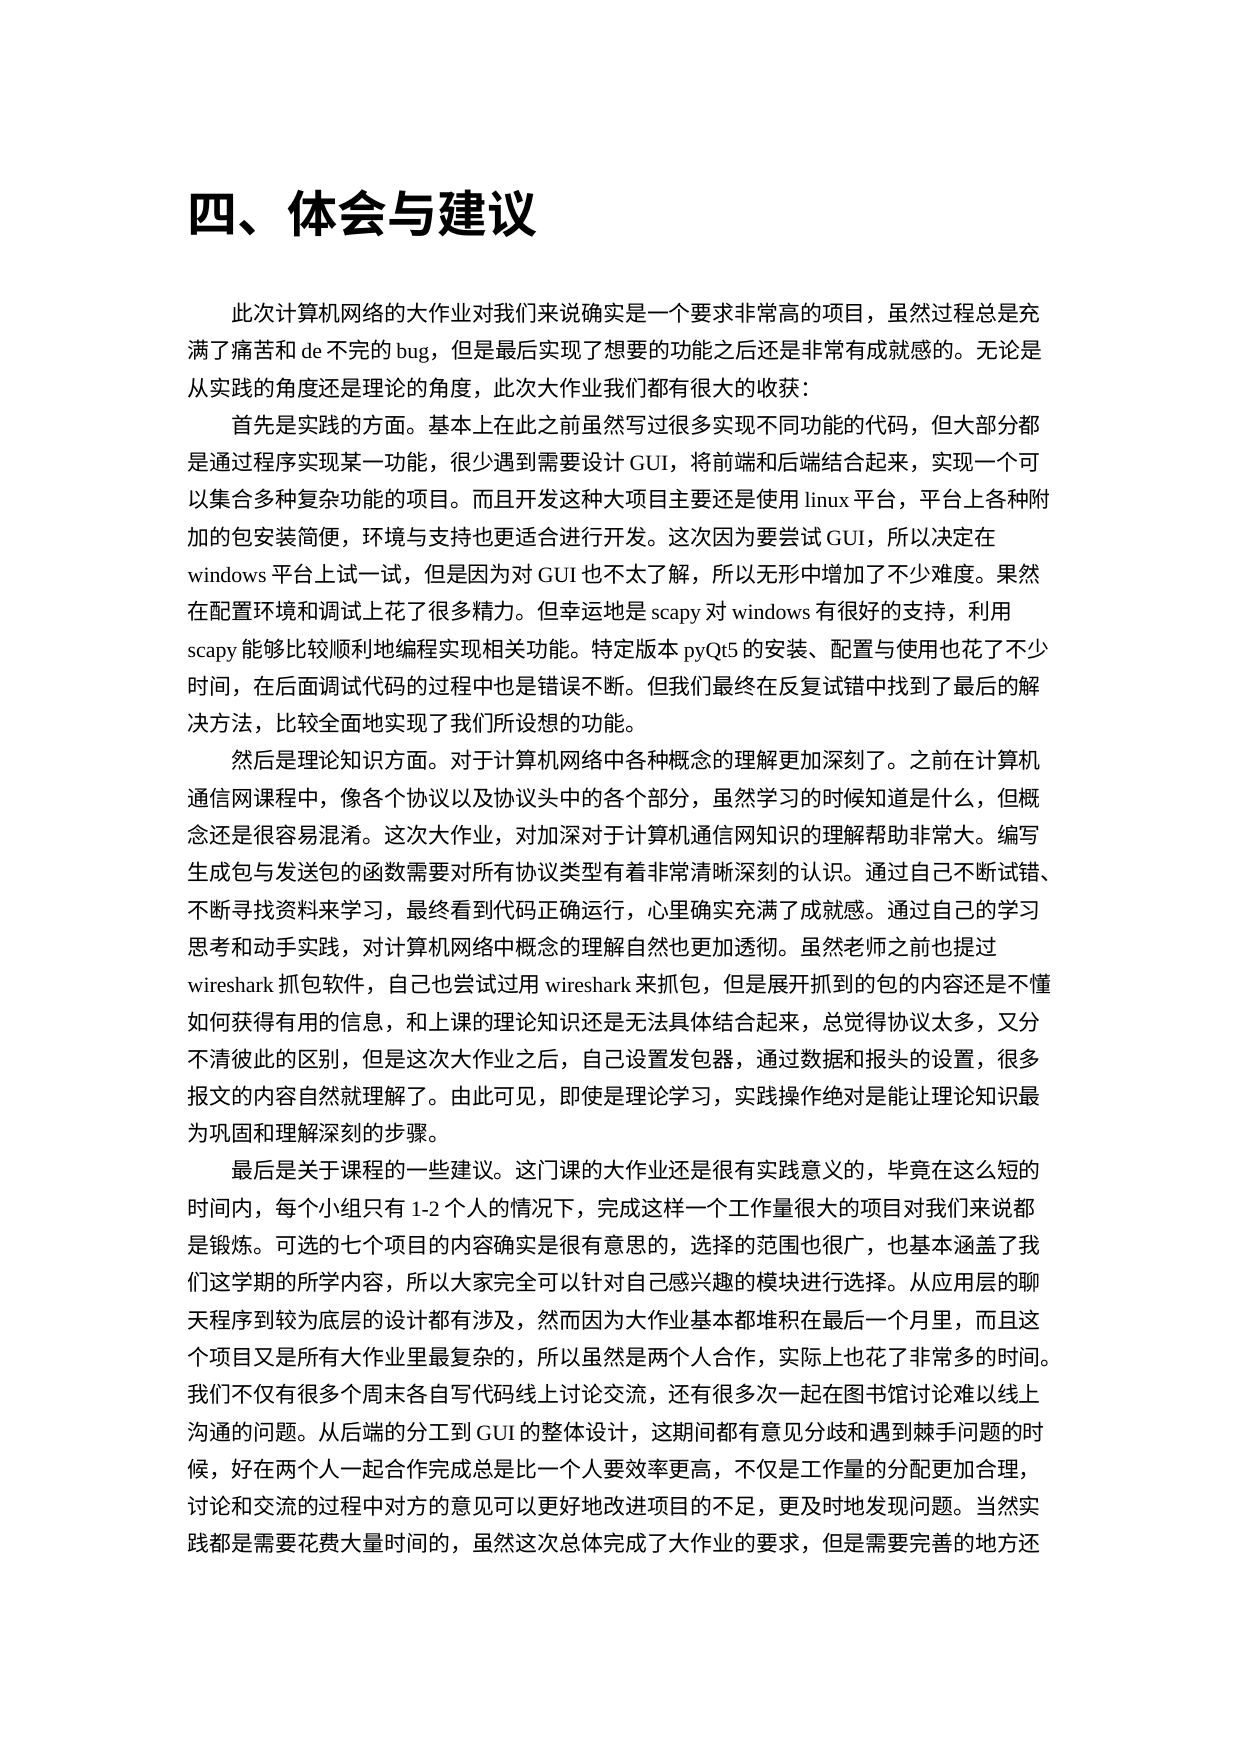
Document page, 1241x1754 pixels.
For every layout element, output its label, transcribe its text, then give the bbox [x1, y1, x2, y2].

text 首先是实践的方面。基本上在此之前虽然写过很多实现不同功能的代码，但大部分都是通过程序实现某一功能，很少遇到需要设计GUI，将前端和后端结合起来，实现一个可以集合多种复杂功能的项目。而且开发这种大项目主要还是使用linux平台，平台上各种附加的包安装简便，环境与支持也更适合进行开发。这次因为要尝试GUI，所以决定在 windows平台上试一试，但是因为对GUI也不太了解，所以无形中增加了不少难度。果然在配置环境和调试上花了很多精力。但幸运地是scapy对windows有很好的支持，利用scapy能够比较顺利地编程实现相关功能。特定版本pyQt5的安装、配置与使用也花了不少时间，在后面调试代码的过程中也是错误不断。但我们最终在反复试错中找到了最后的解决方法，比较全面地实现了我们所设想的功能。 [187, 407, 1053, 738]
text 四、体会与建议 [187, 162, 1053, 259]
text 然后是理论知识方面。对于计算机网络中各种概念的理解更加深刻了。之前在计算机通信网课程中，像各个协议以及协议头中的各个部分，虽然学习的时候知道是什么，但概念还是很容易混淆。这次大作业，对加深对于计算机通信网知识的理解帮助非常大。编写生成包与发送包的函数需要对所有协议类型有着非常清晰深刻的认识。通过自己不断试错、不断寻找资料来学习，最终看到代码正确运行，心里确实充满了成就感。通过自己的学习思考和动手实践，对计算机网络中概念的理解自然也更加透彻。虽然老师之前也提过wireshark抓包软件，自己也尝试过用wireshark来抓包，但是展开抓到的包的内容还是不懂如何获得有用的信息，和上课的理论知识还是无法具体结合起来，总觉得协议太多，又分不清彼此的区别，但是这次大作业之后，自己设置发包器，通过数据和报头的设置，很多报文的内容自然就理解了。由此可见，即使是理论学习，实践操作绝对是能让理论知识最为巩固和理解深刻的步骤。 [187, 743, 1053, 1148]
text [187, 1153, 1053, 1558]
text 此次计算机网络的大作业对我们来说确实是一个要求非常高的项目，虽然过程总是充满了痛苦和de不完的bug，但是最后实现了想要的功能之后还是非常有成就感的。无论是从实践的角度还是理论的角度，此次大作业我们都有很大的收获： [187, 296, 1053, 403]
